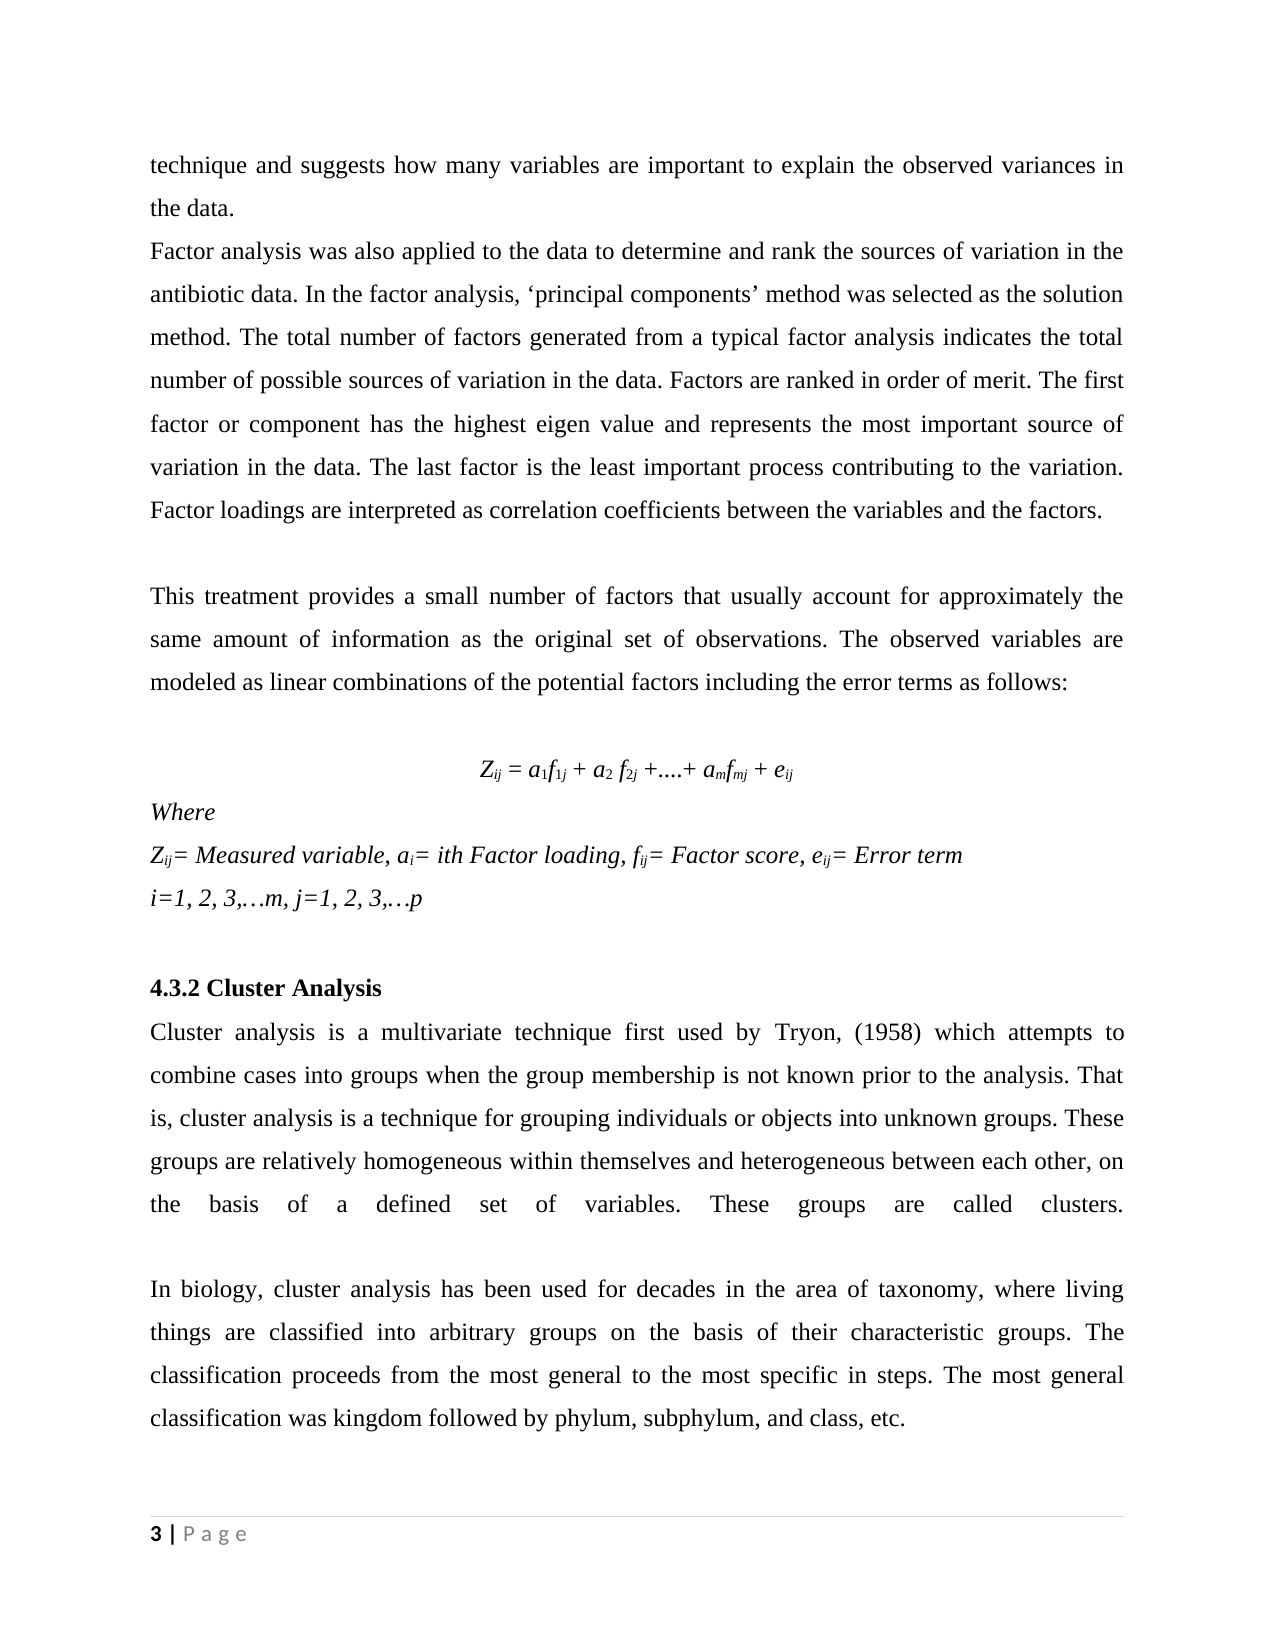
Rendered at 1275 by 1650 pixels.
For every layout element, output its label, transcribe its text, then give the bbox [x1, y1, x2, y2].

subtitle 4.3.2 Cluster Analysis [150, 973, 1125, 1002]
text This treatment provides a small number of factors that usually account for approximately the same amount of information as the original set of observations. The observed variables are modeled as linear combinations of the potential factors including the error terms as follows: [150, 581, 1125, 696]
text Where Zij= Measured variable, ai= ith Factor loading, fij= Factor score, eij= Error term i=1, 2, 3,…m, j=1, 2, 3,…p [150, 797, 1125, 912]
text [150, 150, 1125, 222]
text In biology, cluster analysis has been used for decades in the area of taxonomy, where living things are classified into arbitrary groups on the basis of their characteristic groups. The classification proceeds from the most general to the most specific in steps. The most general classification was kingdom followed by phylum, subphylum, and class, etc. [150, 1274, 1125, 1432]
text Zij = a1f1j + a2 f2j +....+ amfmj + eij [150, 711, 1125, 782]
text Cluster analysis is a multivariate technique first used by Tryon, (1958) which attempts to combine cases into groups when the group membership is not known prior to the analysis. That is, cluster analysis is a technique for grouping individuals or objects into unknown groups. These groups are relatively homogeneous within themselves and heterogeneous between each other, on the basis of a defined set of variables. These groups are called clusters. [150, 1017, 1125, 1260]
text Factor analysis was also applied to the data to determine and rank the sources of variation in the antibiotic data. In the factor analysis, ‘principal components’ method was selected as the solution method. The total number of factors generated from a typical factor analysis indicates the total number of possible sources of variation in the data. Factors are ranked in order of merit. The first factor or component has the highest eigen value and represents the most important source of variation in the data. The last factor is the least important process contributing to the variation. Factor loadings are interpreted as correlation coefficients between the variables and the factors. [150, 236, 1125, 524]
